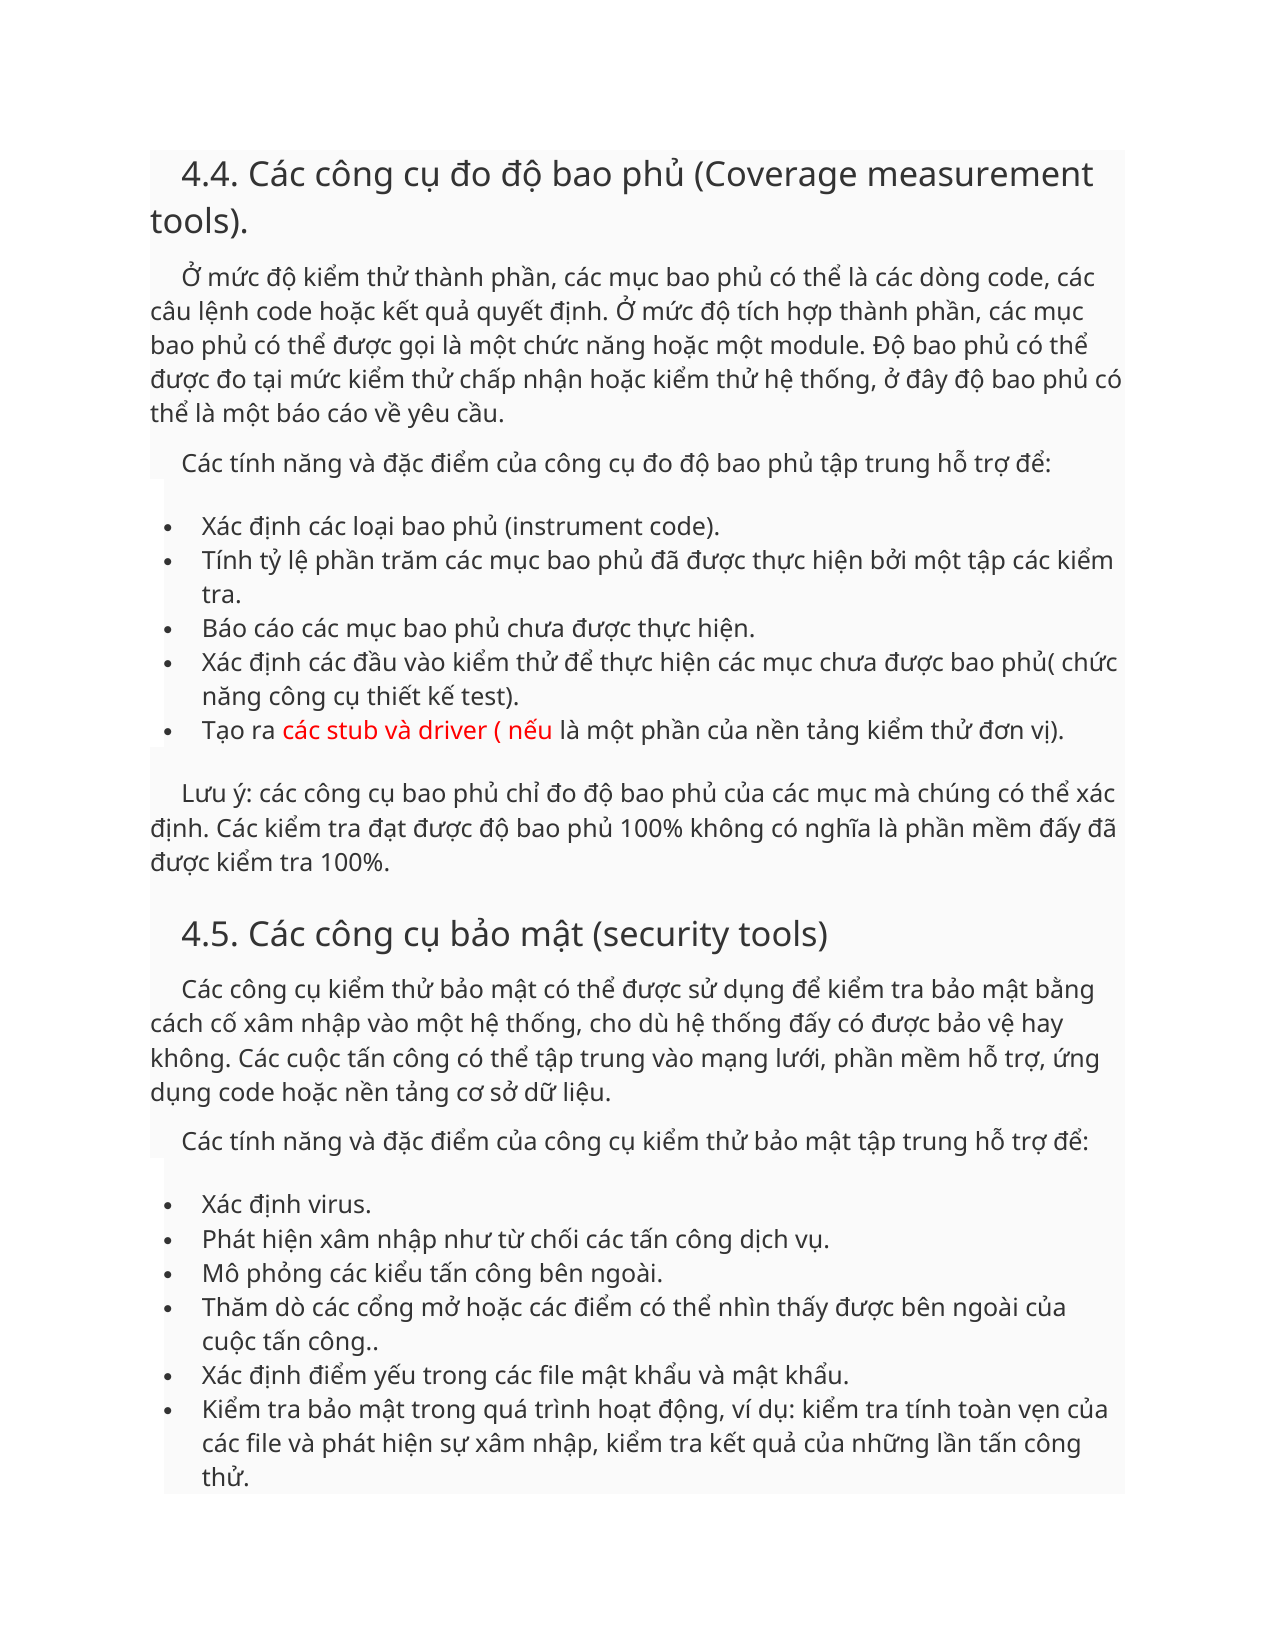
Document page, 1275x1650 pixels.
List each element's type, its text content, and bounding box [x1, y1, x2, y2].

list Xác định các loại bao phủ (instrument code). [164, 508, 1125, 543]
list Thăm dò các cổng mở hoặc các điểm có thể nhìn thấy được bên ngoài của cuộc tấn công.. [164, 1289, 1125, 1357]
list Tính tỷ lệ phần trăm các mục bao phủ đã được thực hiện bởi một tập các kiểm tra. [164, 543, 1125, 611]
text Ở mức độ kiểm thử thành phần, các mục bao phủ có thể là các dòng code, các câu lệnh code hoặc kết quả quyết định. Ở mức độ tích hợp thành phần, các mục bao phủ có thể được gọi là một chức năng hoặc một module. Độ bao phủ có thể được đo tại mức kiểm thử chấp nhận hoặc kiểm thử hệ thống, ở đây độ bao phủ có thể là một báo cáo về yêu cầu. [150, 259, 1125, 430]
list Báo cáo các mục bao phủ chưa được thực hiện. [164, 611, 1125, 645]
text Lưu ý: các công cụ bao phủ chỉ đo độ bao phủ của các mục mà chúng có thể xác định. Các kiểm tra đạt được độ bao phủ 100% không có nghĩa là phần mềm đấy đã được kiểm tra 100%. [150, 776, 1125, 878]
list Xác định điểm yếu trong các file mật khẩu và mật khẩu. [164, 1357, 1125, 1392]
list Phát hiện xâm nhập như từ chối các tấn công dịch vụ. [164, 1221, 1125, 1255]
list Kiểm tra bảo mật trong quá trình hoạt động, ví dụ: kiểm tra tính toàn vẹn của các file và phát hiện sự xâm nhập, kiểm tra kết quả của những lần tấn công thử. [164, 1392, 1125, 1494]
list Mô phỏng các kiểu tấn công bên ngoài. [164, 1255, 1125, 1289]
list Xác định virus. [164, 1187, 1125, 1221]
list Xác định các đầu vào kiểm thử để thực hiện các mục chưa được bao phủ( chức năng công cụ thiết kế test). [164, 645, 1125, 713]
text Các tính năng và đặc điểm của công cụ kiểm thử bảo mật tập trung hỗ trợ để: [150, 1124, 1125, 1158]
text Các tính năng và đặc điểm của công cụ đo độ bao phủ tập trung hỗ trợ để: [150, 445, 1125, 479]
list Tạo ra các stub và driver ( nếu là một phần của nền tảng kiểm thử đơn vị). [164, 713, 1125, 747]
text 4.5. Các công cụ bảo mật (security tools) [150, 909, 1125, 956]
text 4.4. Các công cụ đo độ bao phủ (Coverage measurement tools). [150, 150, 1125, 244]
text Các công cụ kiểm thử bảo mật có thể được sử dụng để kiểm tra bảo mật bằng cách cố xâm nhập vào một hệ thống, cho dù hệ thống đấy có được bảo vệ hay không. Các cuộc tấn công có thể tập trung vào mạng lưới, phần mềm hỗ trợ, ứng dụng code hoặc nền tảng cơ sở dữ liệu. [150, 972, 1125, 1108]
